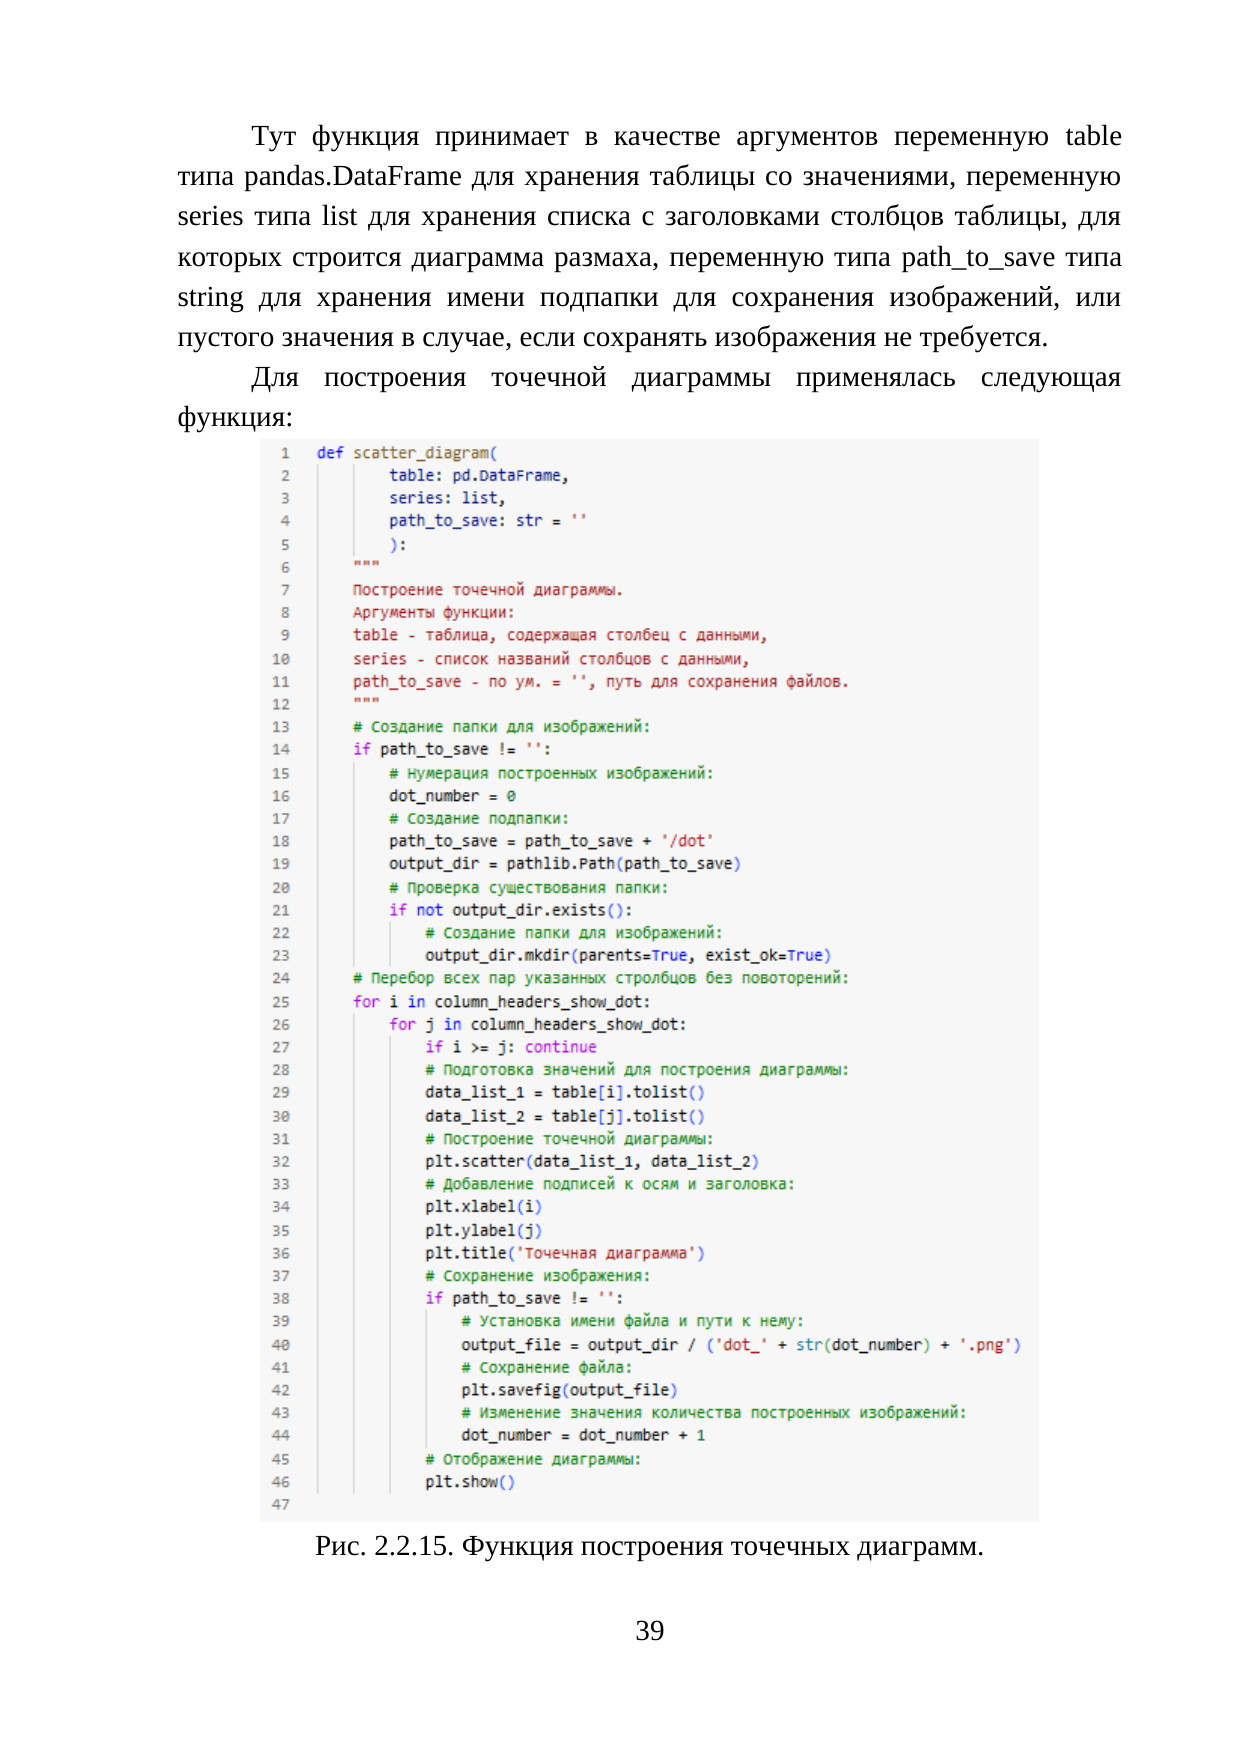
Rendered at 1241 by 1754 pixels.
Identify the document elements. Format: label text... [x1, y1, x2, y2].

text Для построения точечной диаграммы применялась следующая функция: [177, 359, 1122, 433]
text Рис. 2.2.15. Функция построения точечных диаграмм. [177, 1528, 1122, 1561]
text Тут функция принимает в качестве аргументов переменную table типа pandas.DataFrame для хранения таблицы со значениями, переменную series типа list для хранения списка с заголовками столбцов таблицы, для которых строится диаграмма размаха, переменную типа path_to_save типа string для хранения имени подпапки для сохранения изображений, или пустого значения в случае, если сохранять изображения не требуется. [177, 118, 1122, 353]
picture [260, 439, 1040, 1522]
